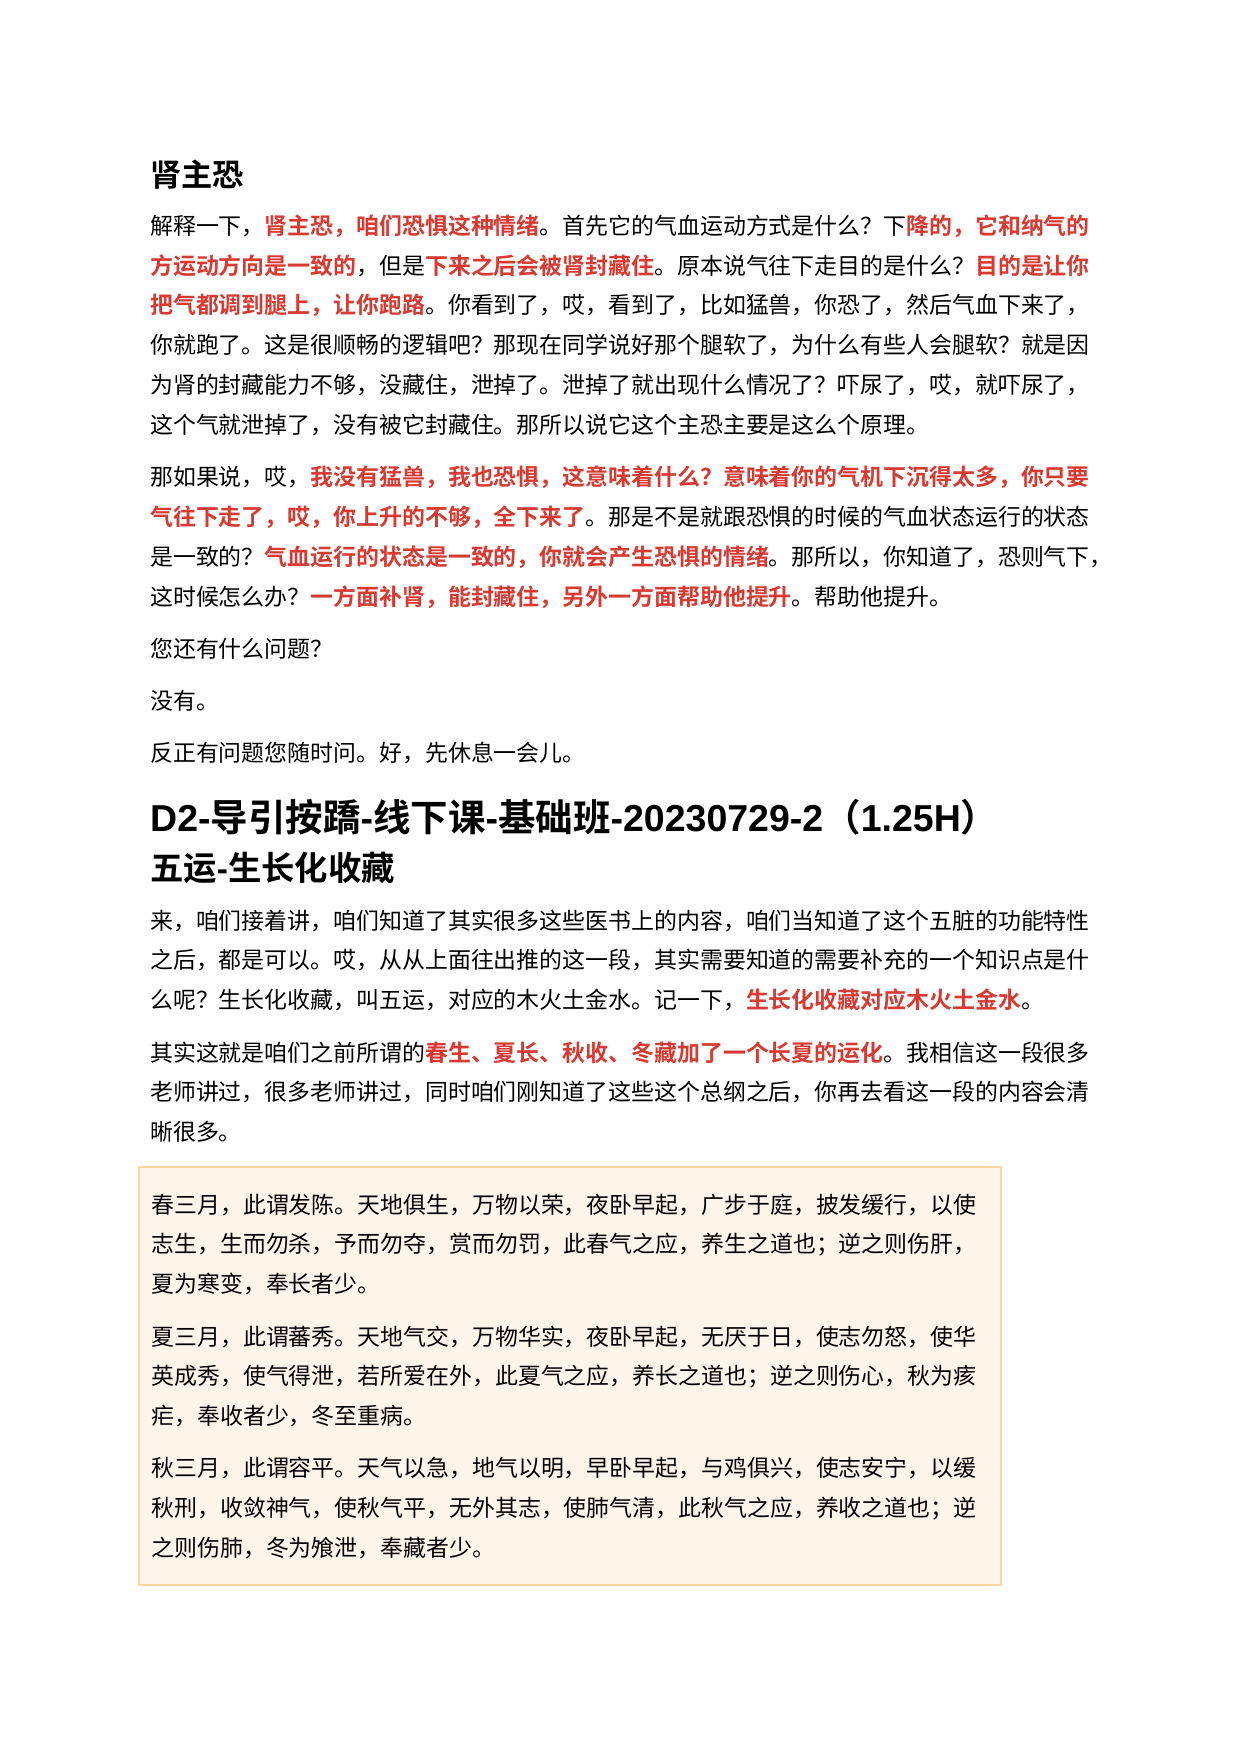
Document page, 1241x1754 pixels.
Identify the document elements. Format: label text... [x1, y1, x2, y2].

text 其实这就是咱们之前所谓的春生、夏长、秋收、冬藏加了一个长夏的运化。我相信这一段很多老师讲过，很多老师讲过，同时咱们刚知道了这些这个总纲之后，你再去看这一段的内容会清晰很多。 [150, 1034, 1090, 1147]
text 没有。 [150, 683, 1090, 716]
text 那如果说，哎，我没有猛兽，我也恐惧，这意味着什么？意味着你的气机下沉得太多，你只要气往下走了，哎，你上升的不够，全下来了。那是不是就跟恐惧的时候的气血状态运行的状态是一致的？气血运行的状态是一致的，你就会产生恐惧的情绪。那所以，你知道了，恐则气下，这时候怎么办？一方面补肾，能封藏住，另外一方面帮助他提升。帮助他提升。 [150, 459, 1090, 612]
text 反正有问题您随时问。好，先休息一会儿。 [150, 735, 1090, 768]
text 您还有什么问题？ [150, 631, 1090, 664]
text 解释一下，肾主恐，咱们恐惧这种情绪。首先它的气血运动方式是什么？下降的，它和纳气的方运动方向是一致的，但是下来之后会被肾封藏住。原本说气往下走目的是什么？目的是让你把气都调到腿上，让你跑路。你看到了，哎，看到了，比如猛兽，你恐了，然后气血下来了，你就跑了。这是很顺畅的逻辑吧？那现在同学说好那个腿软了，为什么有些人会腿软？就是因为肾的封藏能力不够，没藏住，泄掉了。泄掉了就出现什么情况了？吓尿了，哎，就吓尿了，这个气就泄掉了，没有被它封藏住。那所以说它这个主恐主要是这么个原理。 [150, 208, 1090, 440]
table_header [140, 1168, 1000, 1584]
text 来，咱们接着讲，咱们知道了其实很多这些医书上的内容，咱们当知道了这个五脏的功能特性之后，都是可以。哎，从从上面往出推的这一段，其实需要知道的需要补充的一个知识点是什么呢？生长化收藏，叫五运，对应的木火土金水。记一下，生长化收藏对应木火土金水。 [150, 902, 1090, 1015]
